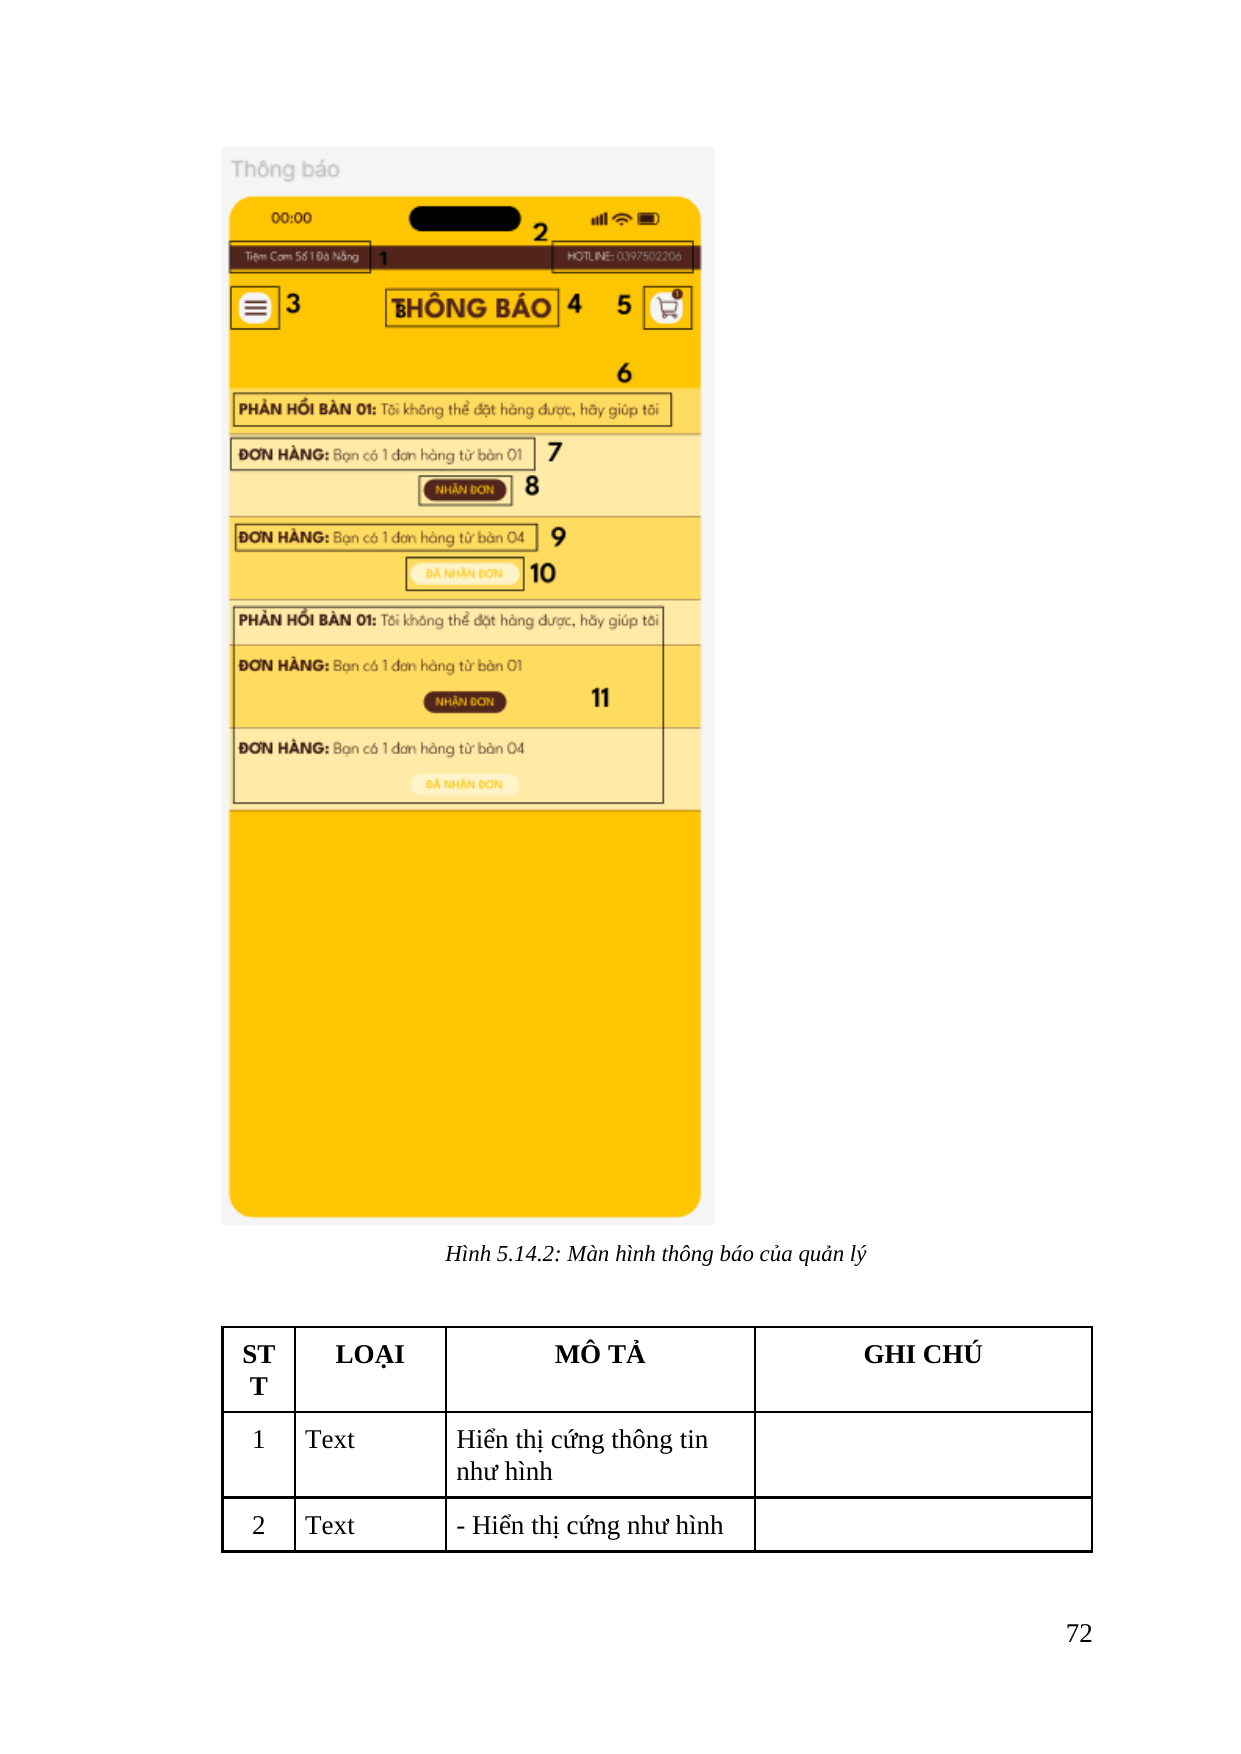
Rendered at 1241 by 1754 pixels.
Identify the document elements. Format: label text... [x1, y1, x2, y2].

table_cell Text [296, 1413, 445, 1496]
table_cell 2 [224, 1499, 294, 1550]
table_cell [756, 1413, 1091, 1496]
table_cell Hiển thị cứng thông tin như hình [447, 1413, 754, 1496]
table_header STT [224, 1328, 294, 1411]
table_header GHI CHÚ [756, 1328, 1091, 1411]
table_header LOẠI [296, 1328, 445, 1411]
picture [221, 147, 716, 1225]
table_cell Text [296, 1499, 445, 1550]
text Hình 5.14.2: Màn hình thông báo của quản lý [221, 1240, 1092, 1266]
table_cell - Hiển thị cứng như hình [447, 1499, 754, 1550]
table_cell [756, 1499, 1091, 1550]
table_header MÔ TẢ [447, 1328, 754, 1411]
table_cell 1 [224, 1413, 294, 1496]
